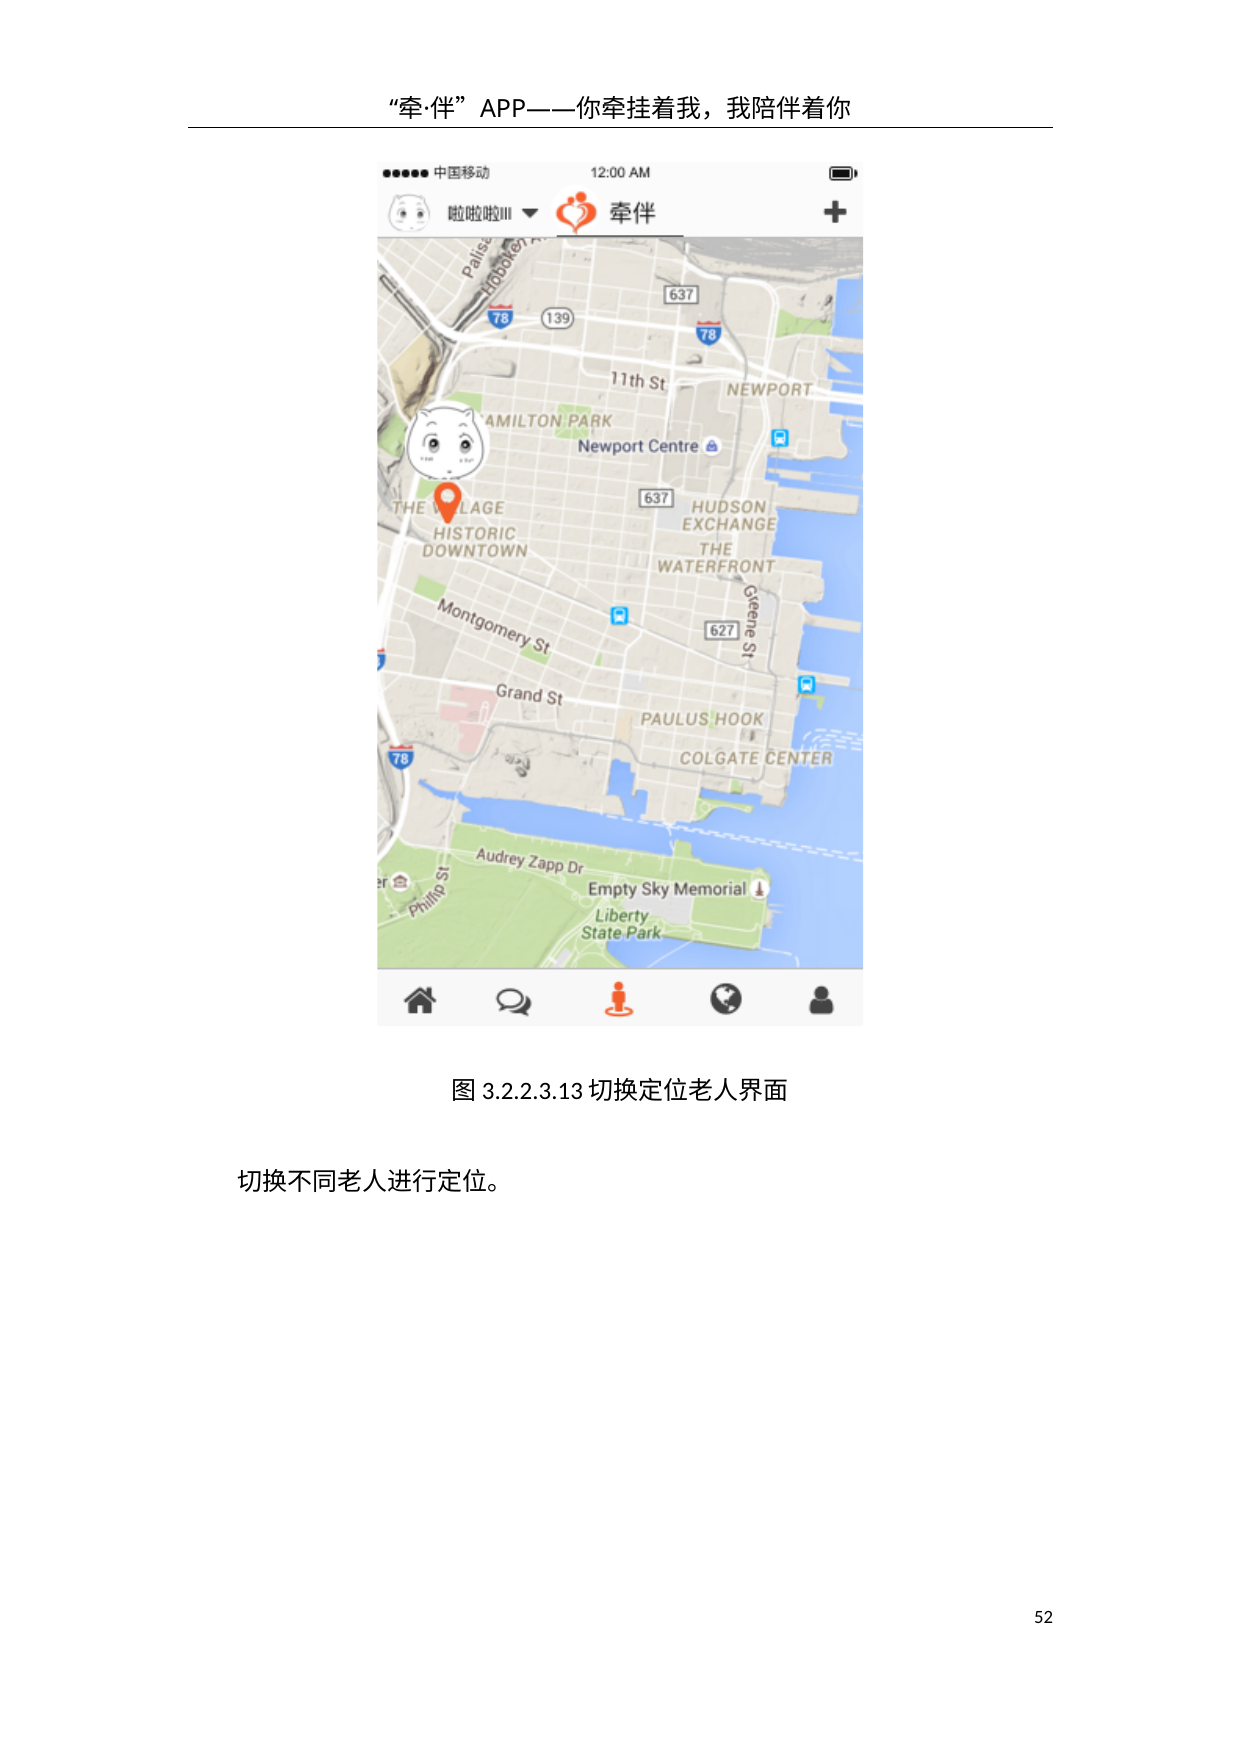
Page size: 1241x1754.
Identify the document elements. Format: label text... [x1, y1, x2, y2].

text 图3.2.2.3.13 切换定位老人界面 [187, 1056, 1053, 1121]
picture [377, 162, 864, 1026]
text 切换不同老人进行定位。 [187, 1147, 1053, 1212]
